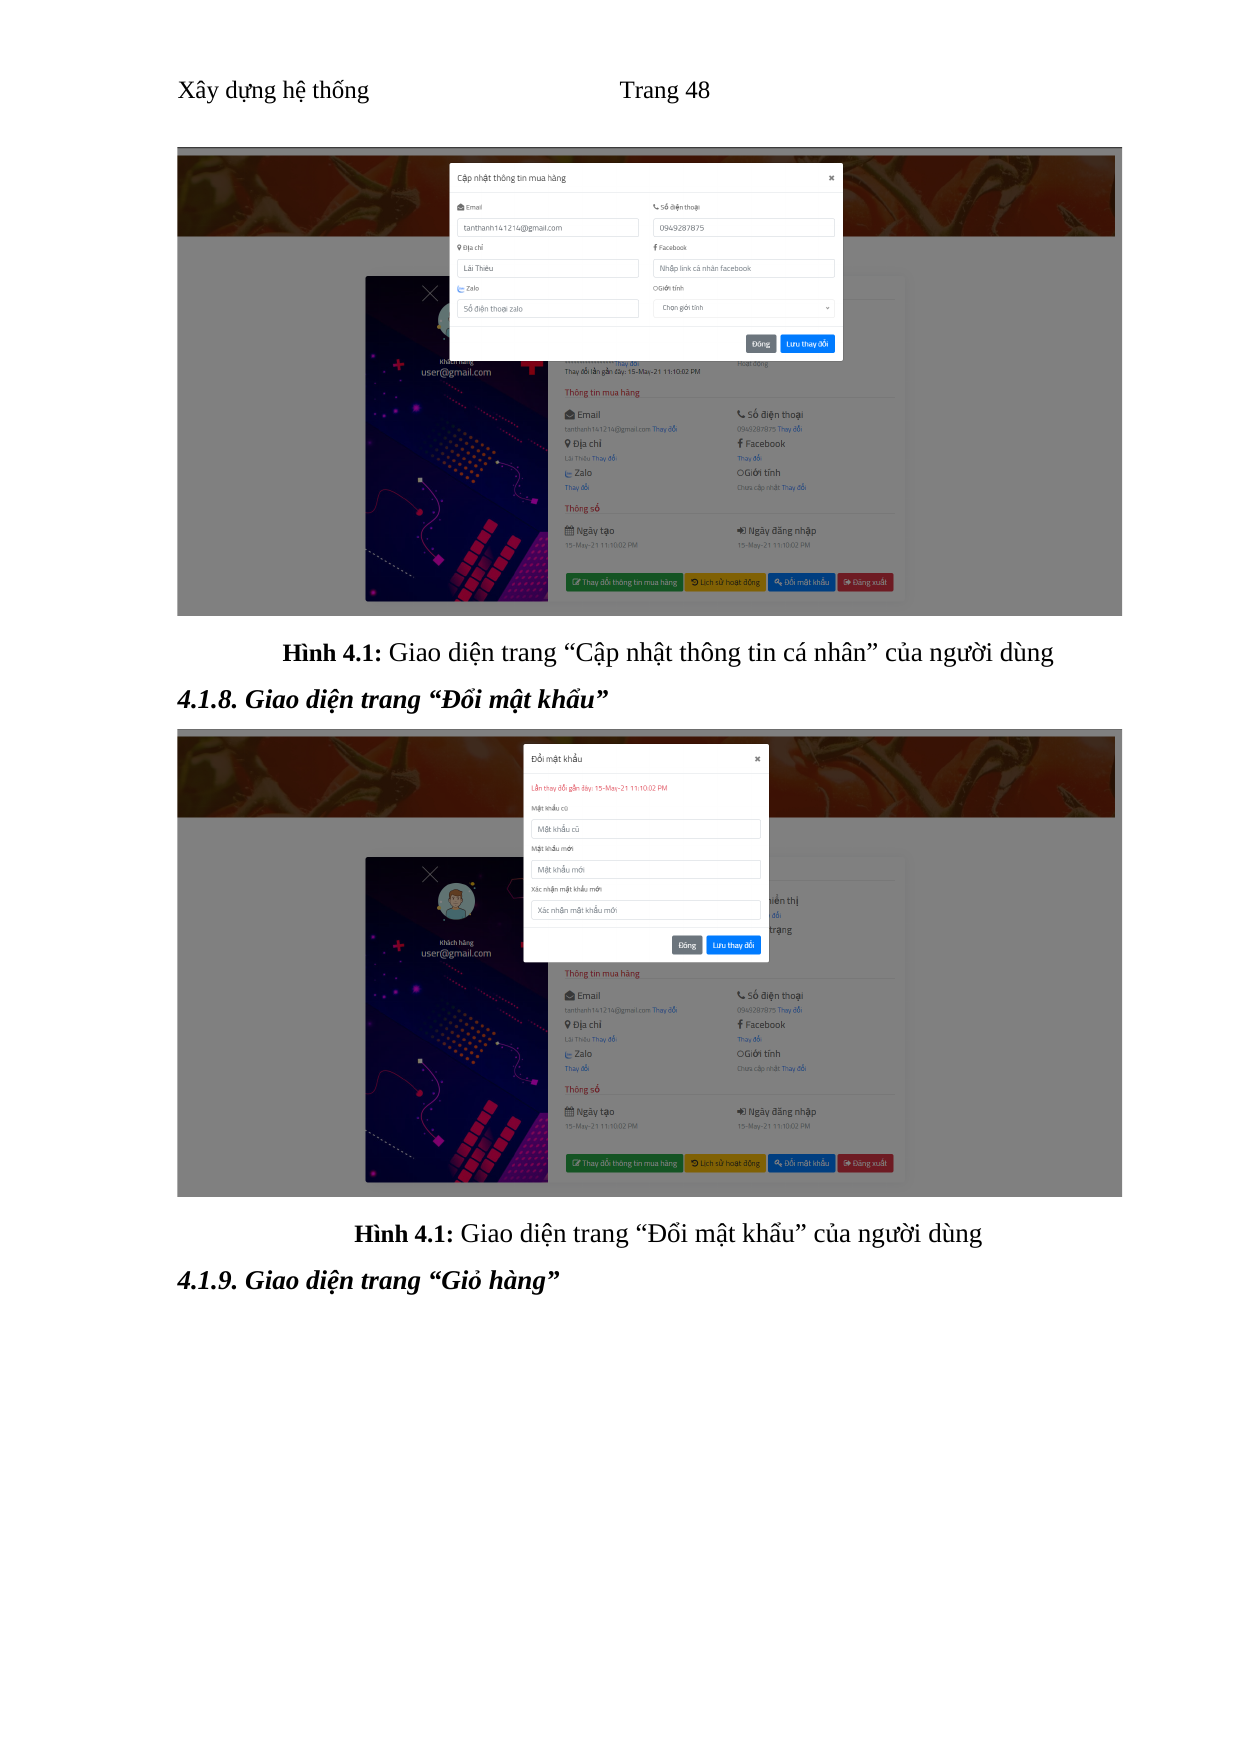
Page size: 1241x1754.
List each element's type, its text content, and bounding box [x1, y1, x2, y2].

text Giao diện trang “Đổi mật khẩu” [177, 683, 1122, 714]
text Giao diện trang “Giỏ hàng” [177, 1264, 1122, 1295]
picture [177, 147, 1123, 616]
picture [177, 729, 1123, 1197]
text Giao diện trang “Cập nhật thông tin cá nhân” của người dùng [215, 636, 1122, 668]
text Giao diện trang “Đổi mật khẩu” của người dùng [215, 1218, 1122, 1249]
